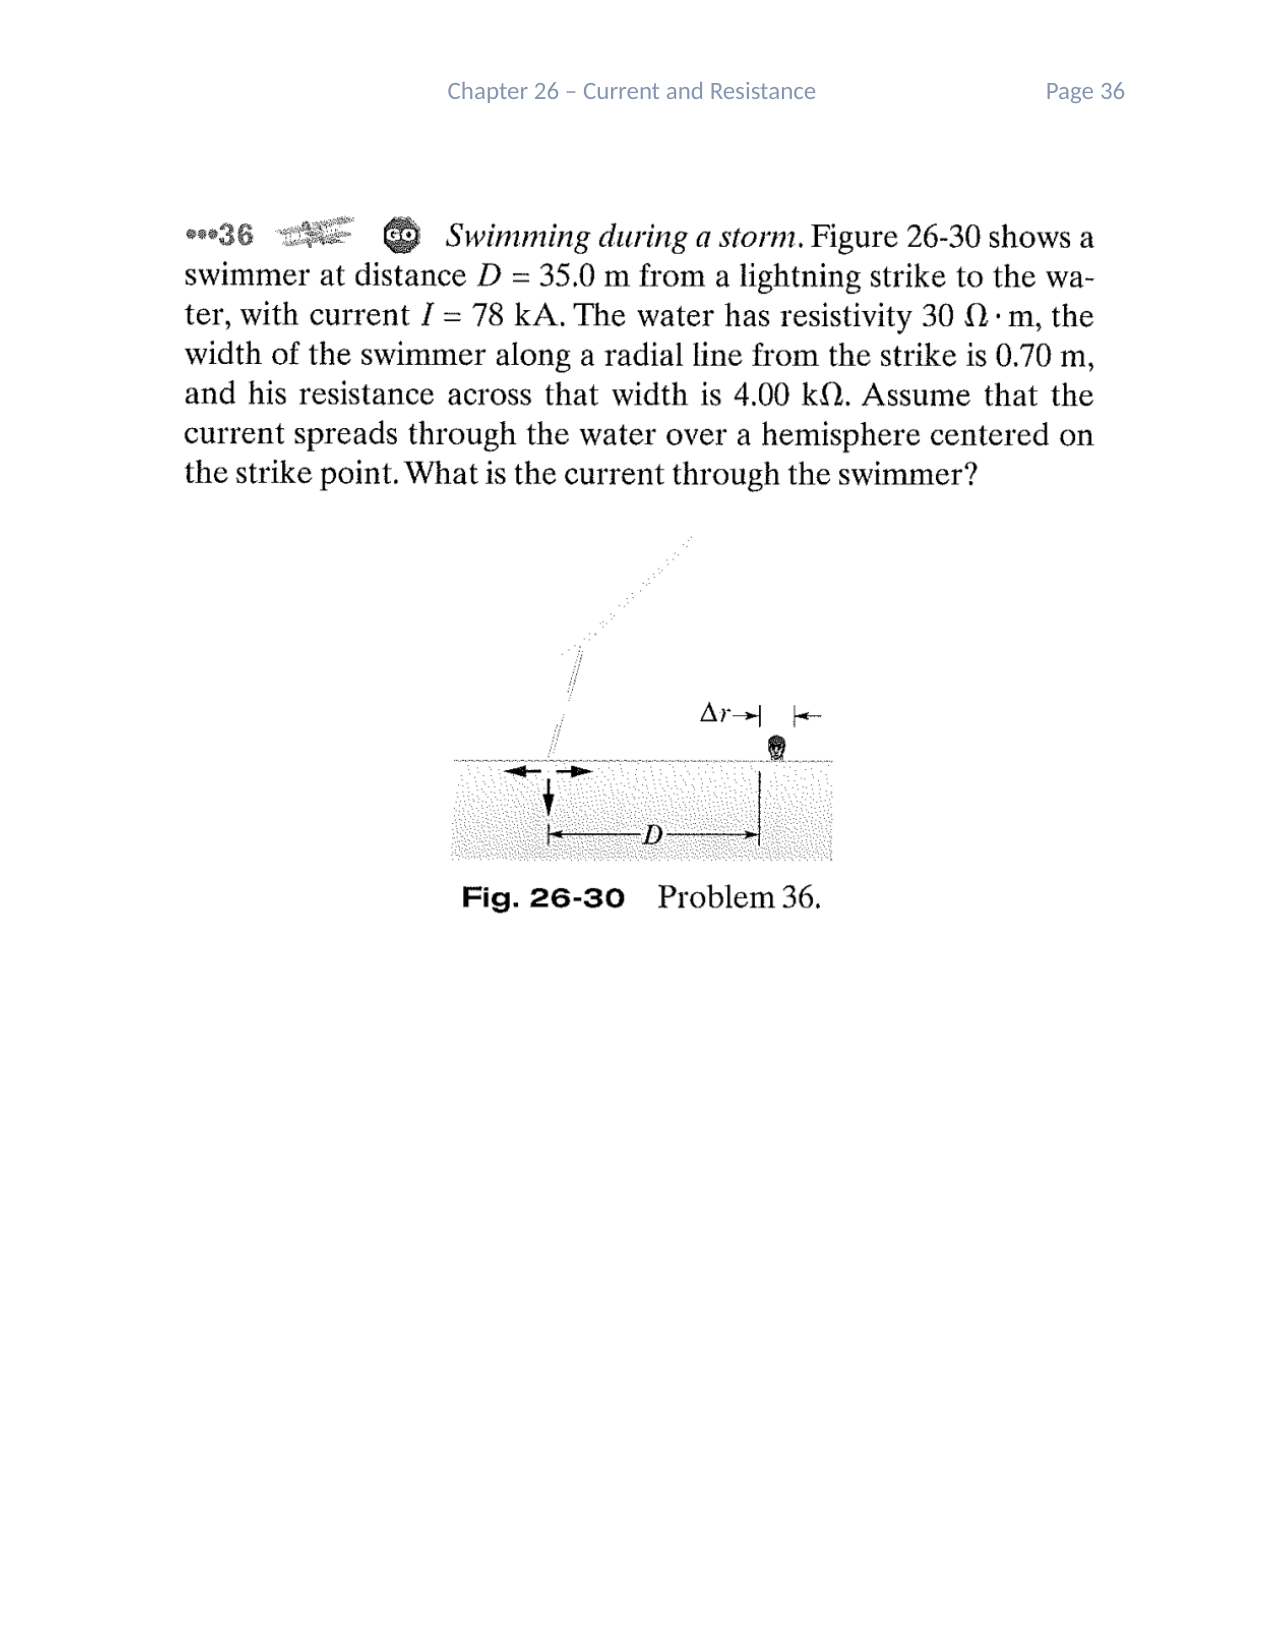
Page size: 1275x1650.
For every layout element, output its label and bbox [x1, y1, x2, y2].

picture [150, 196, 1125, 933]
